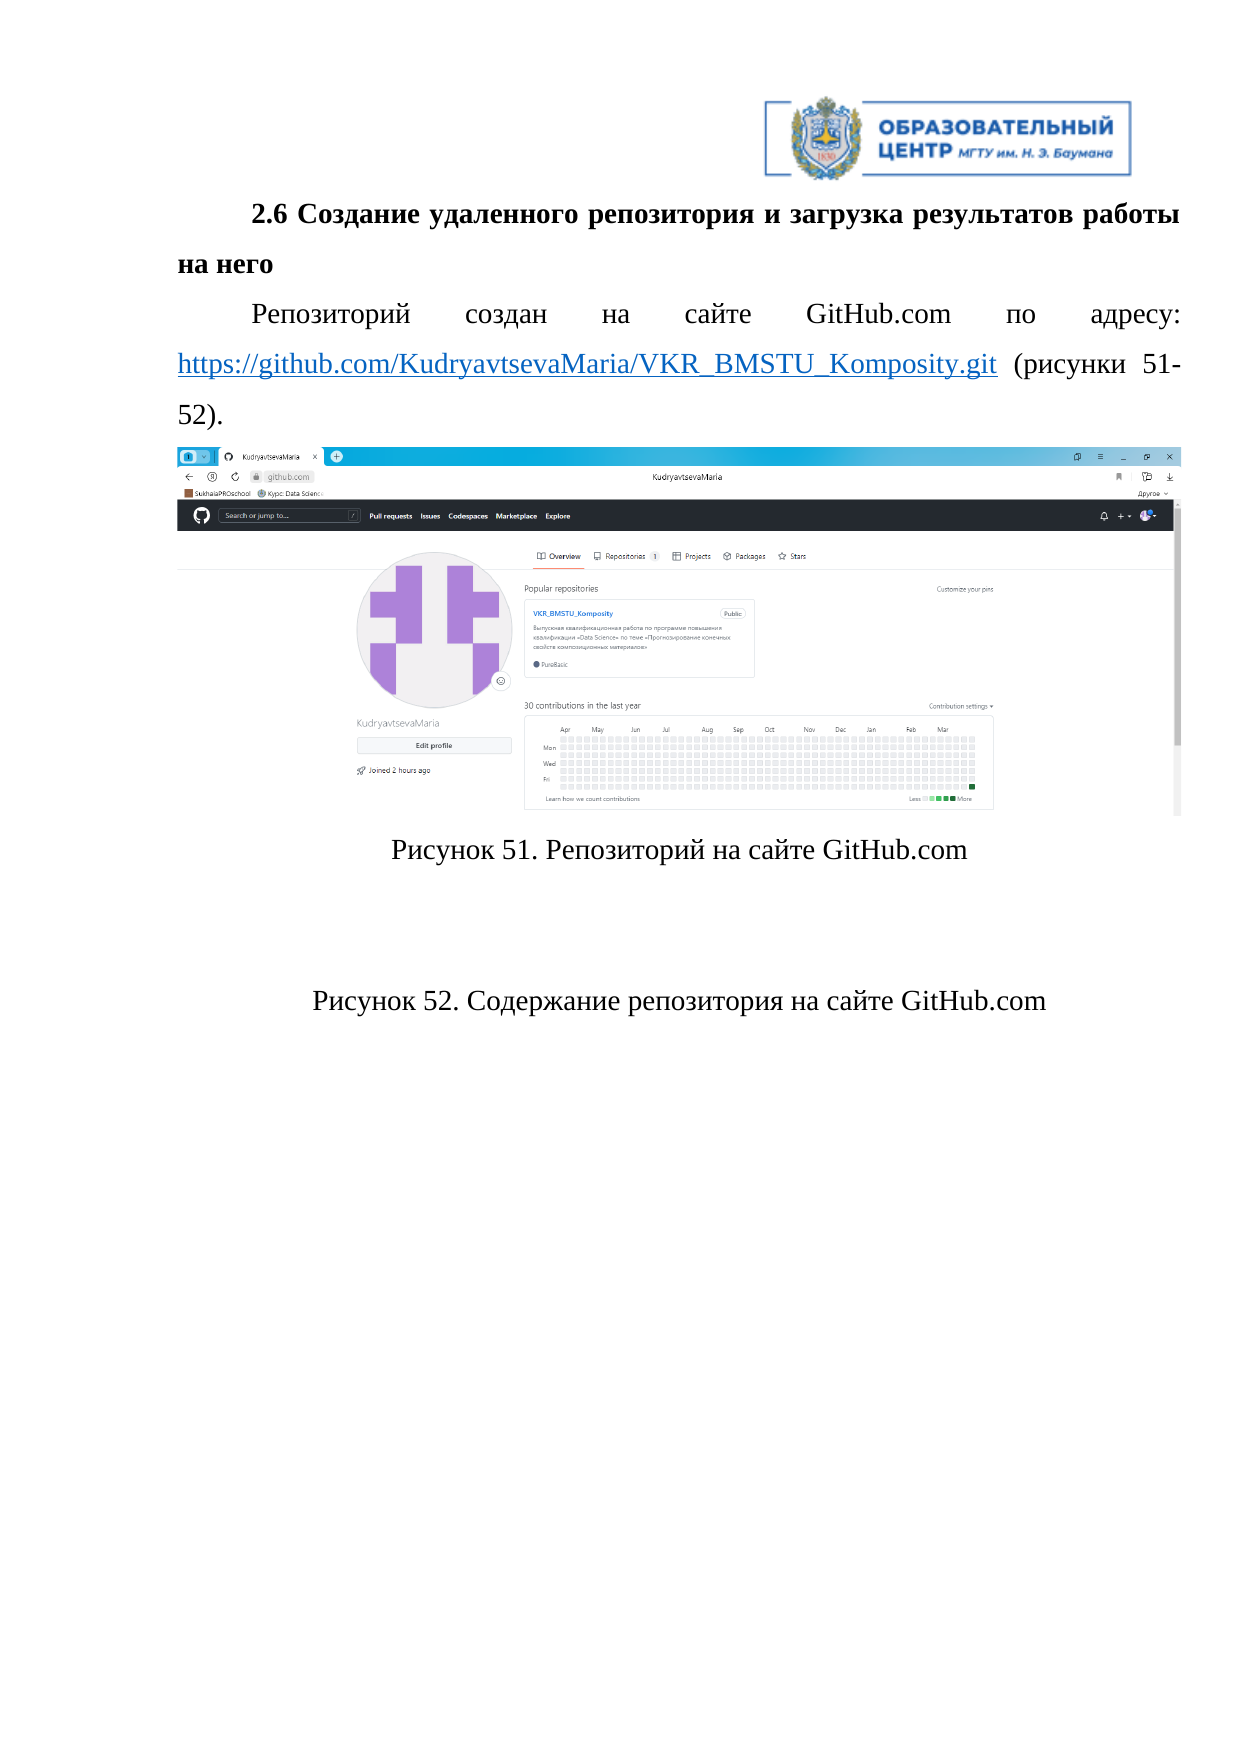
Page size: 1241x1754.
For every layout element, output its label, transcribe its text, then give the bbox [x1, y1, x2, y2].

text Рисунок 52. Содержание репозитория на сайте GitHub.com [177, 983, 1181, 1017]
text Репозиторий создан на сайте GitHub.com по адресу: https://github.com/KudryavtsevaMaria/VKR_BMSTU_Komposity.git (рисунки 51-52). [177, 296, 1181, 431]
picture [177, 447, 1182, 816]
text Рисунок 51. Репозиторий на сайте GitHub.com [177, 832, 1181, 866]
subtitle 2.6 Создание удаленного репозитория и загрузка результатов работы на него [177, 196, 1181, 279]
picture [331, 451, 342, 462]
picture [734, 73, 1182, 196]
